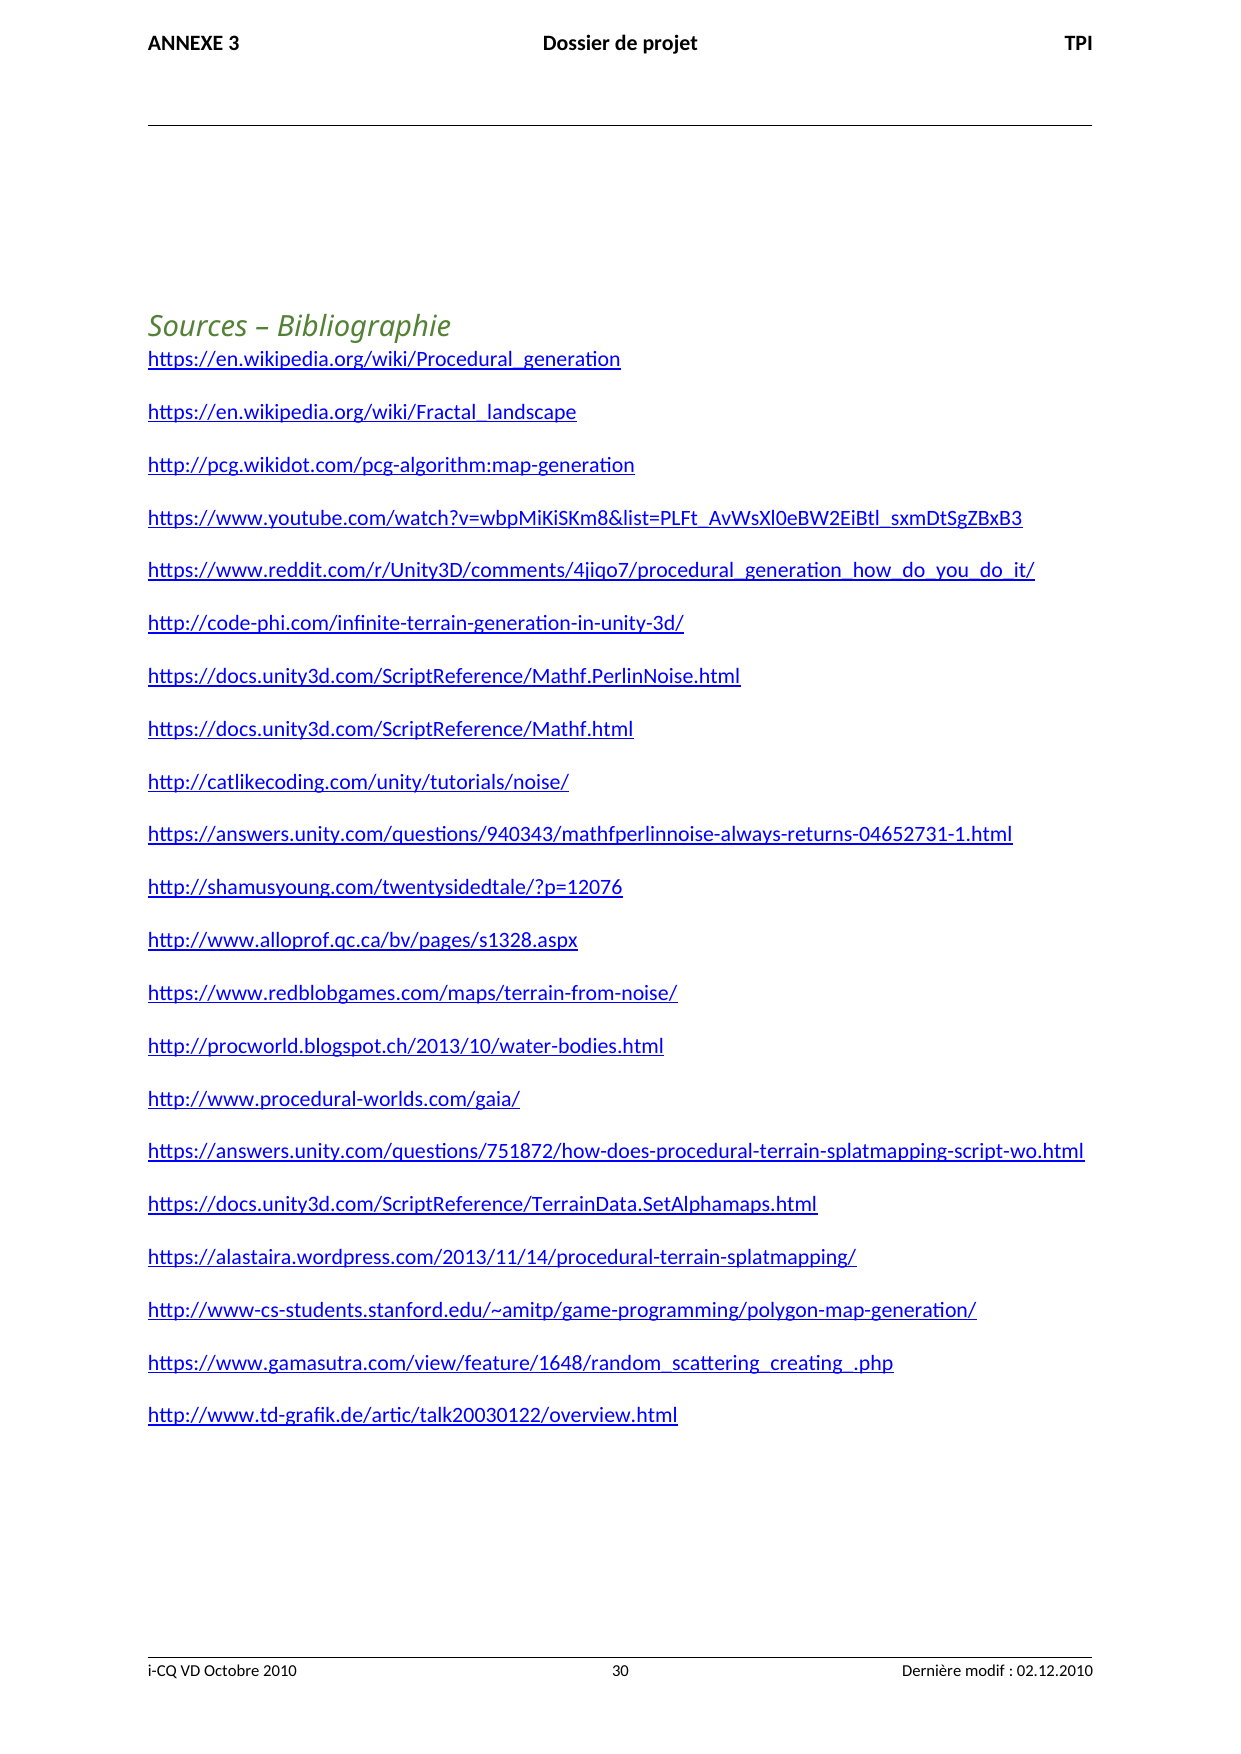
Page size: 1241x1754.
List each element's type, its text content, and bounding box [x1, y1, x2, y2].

text https://docs.unity3d.com/ScriptReference/TerrainData.SetAlphamaps.html [148, 1190, 1092, 1217]
text http://www.td-grafik.de/artic/talk20030122/overview.html [148, 1402, 1092, 1428]
subtitle Sources – Bibliographie [148, 306, 1092, 345]
text http://pcg.wikidot.com/pcg-algorithm:map-generation [148, 451, 1092, 478]
text https://www.reddit.com/r/Unity3D/comments/4jiqo7/procedural_generation_how_do_you_do_it/ [148, 557, 1092, 583]
text http://procworld.blogspot.ch/2013/10/water-bodies.html [148, 1032, 1092, 1058]
text https://www.redblobgames.com/maps/terrain-from-noise/ [148, 979, 1092, 1006]
text https://answers.unity.com/questions/940343/mathfperlinnoise-always-returns-04652731-1.html [148, 821, 1092, 847]
text http://catlikecoding.com/unity/tutorials/noise/ [148, 768, 1092, 794]
text https://docs.unity3d.com/ScriptReference/Mathf.html [148, 715, 1092, 742]
text http://code-phi.com/infinite-terrain-generation-in-unity-3d/ [148, 609, 1092, 636]
text https://en.wikipedia.org/wiki/Procedural_generation [148, 345, 1092, 372]
text http://shamusyoung.com/twentysidedtale/?p=12076 [148, 873, 1092, 900]
text https://www.youtube.com/watch?v=wbpMiKiSKm8&list=PLFt_AvWsXl0eBW2EiBtl_sxmDtSgZBxB3 [148, 504, 1092, 530]
text https://docs.unity3d.com/ScriptReference/Mathf.PerlinNoise.html [148, 662, 1092, 689]
text http://www.procedural-worlds.com/gaia/ [148, 1085, 1092, 1111]
text https://alastaira.wordpress.com/2013/11/14/procedural-terrain-splatmapping/ [148, 1243, 1092, 1270]
text http://www.alloprof.qc.ca/bv/pages/s1328.aspx [148, 926, 1092, 953]
text https://en.wikipedia.org/wiki/Fractal_landscape [148, 398, 1092, 425]
text http://www-cs-students.stanford.edu/~amitp/game-programming/polygon-map-generation/ [148, 1296, 1092, 1323]
text https://www.gamasutra.com/view/feature/1648/random_scattering_creating_.php [148, 1349, 1092, 1375]
text https://answers.unity.com/questions/751872/how-does-procedural-terrain-splatmapping-script-wo.html [148, 1137, 1092, 1164]
